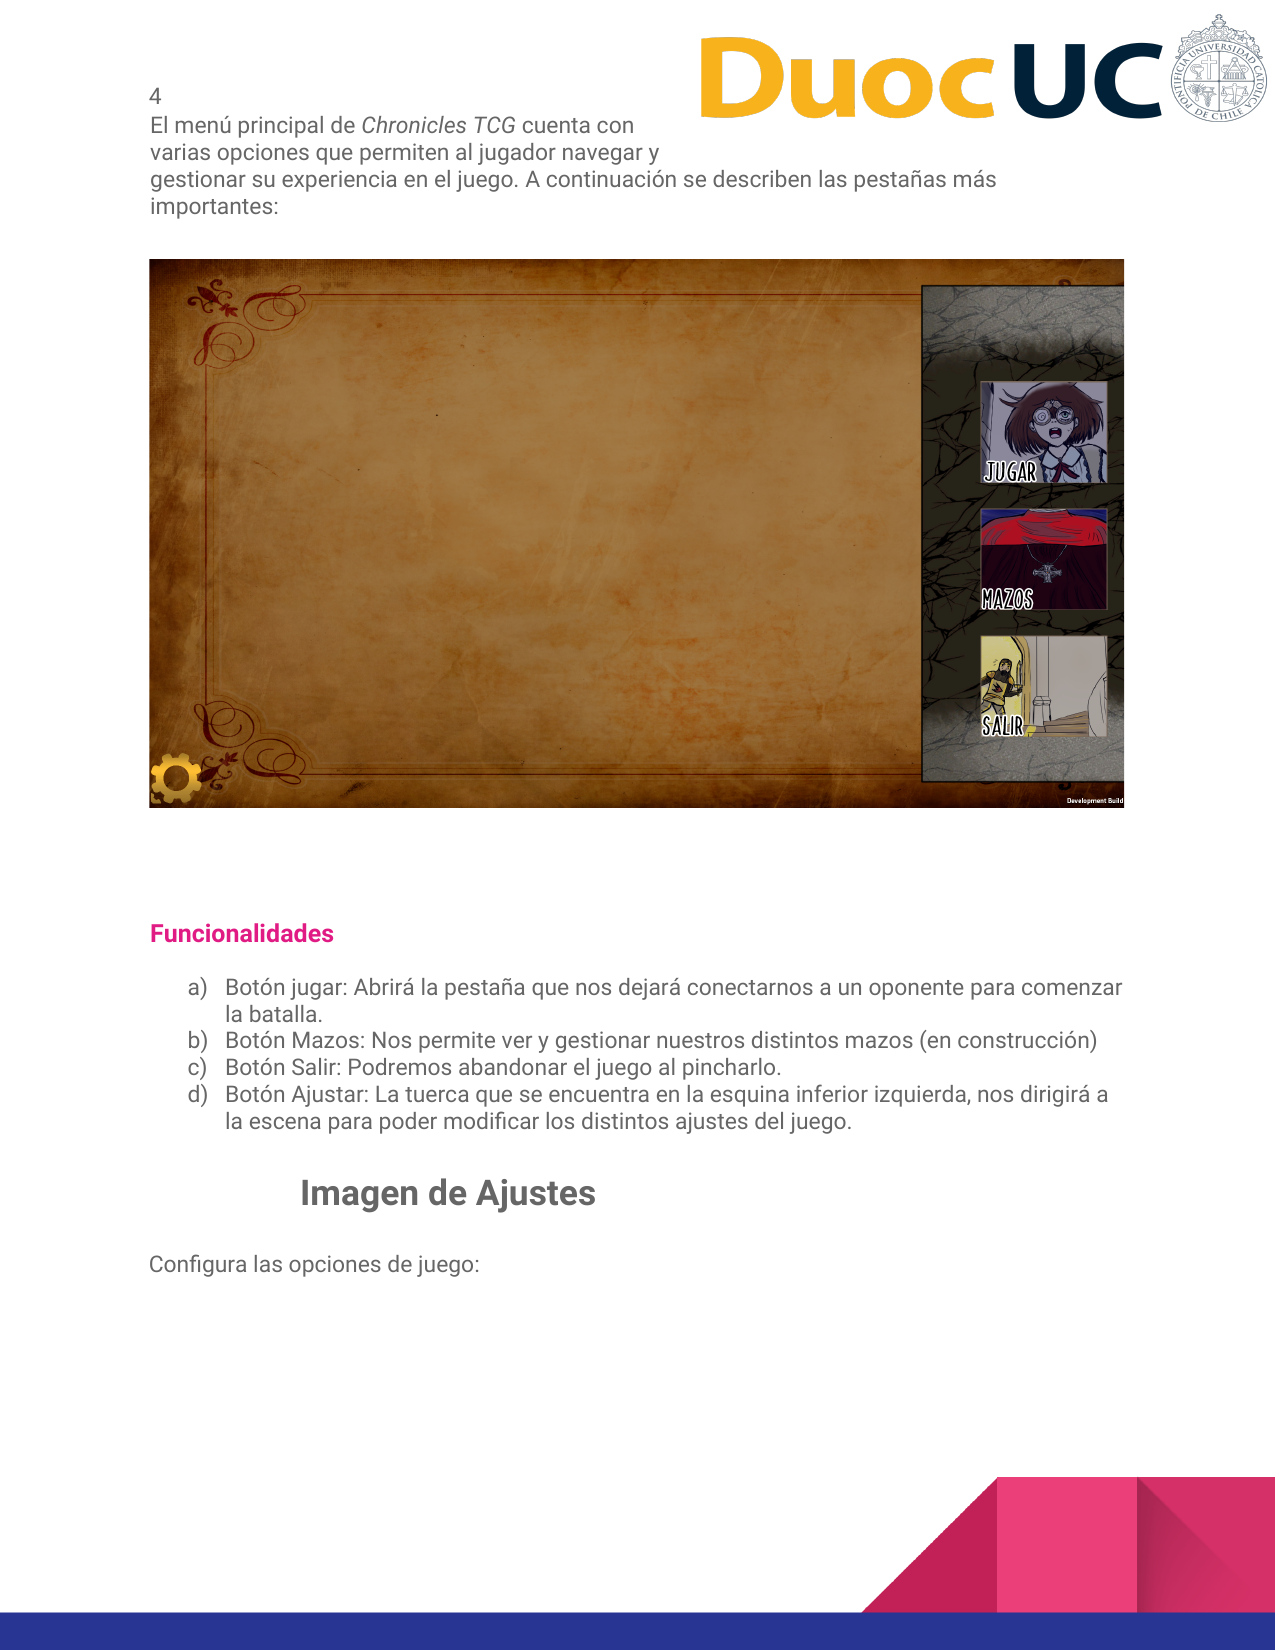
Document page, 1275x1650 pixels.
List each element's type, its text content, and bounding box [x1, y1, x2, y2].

list Botón Salir: Podremos abandonar el juego al pincharlo. [187, 1054, 1125, 1081]
text El menú principal de Chronicles TCG cuenta con varias opciones que permiten al jugador navegar y gestionar su experiencia en el juego. A continuación se describen las pestañas más importantes: [150, 112, 1125, 220]
subtitle Funcionalidades [150, 919, 1125, 949]
list Botón Ajustar: La tuerca que se encuentra en la esquina inferior izquierda, nos dirigirá a la escena para poder modificar los distintos ajustes del juego. [187, 1081, 1125, 1135]
subtitle Imagen de Ajustes [225, 1173, 1125, 1214]
picture [693, 7, 1275, 129]
text Configura las opciones de juego: [148, 1251, 1125, 1278]
picture [149, 259, 1125, 808]
list Botón jugar: Abrirá la pestaña que nos dejará conectarnos a un oponente para comenzar la batalla. [187, 974, 1125, 1028]
list Botón Mazos: Nos permite ver y gestionar nuestros distintos mazos (en construcción) [187, 1028, 1125, 1054]
picture [0, 1475, 1275, 1650]
